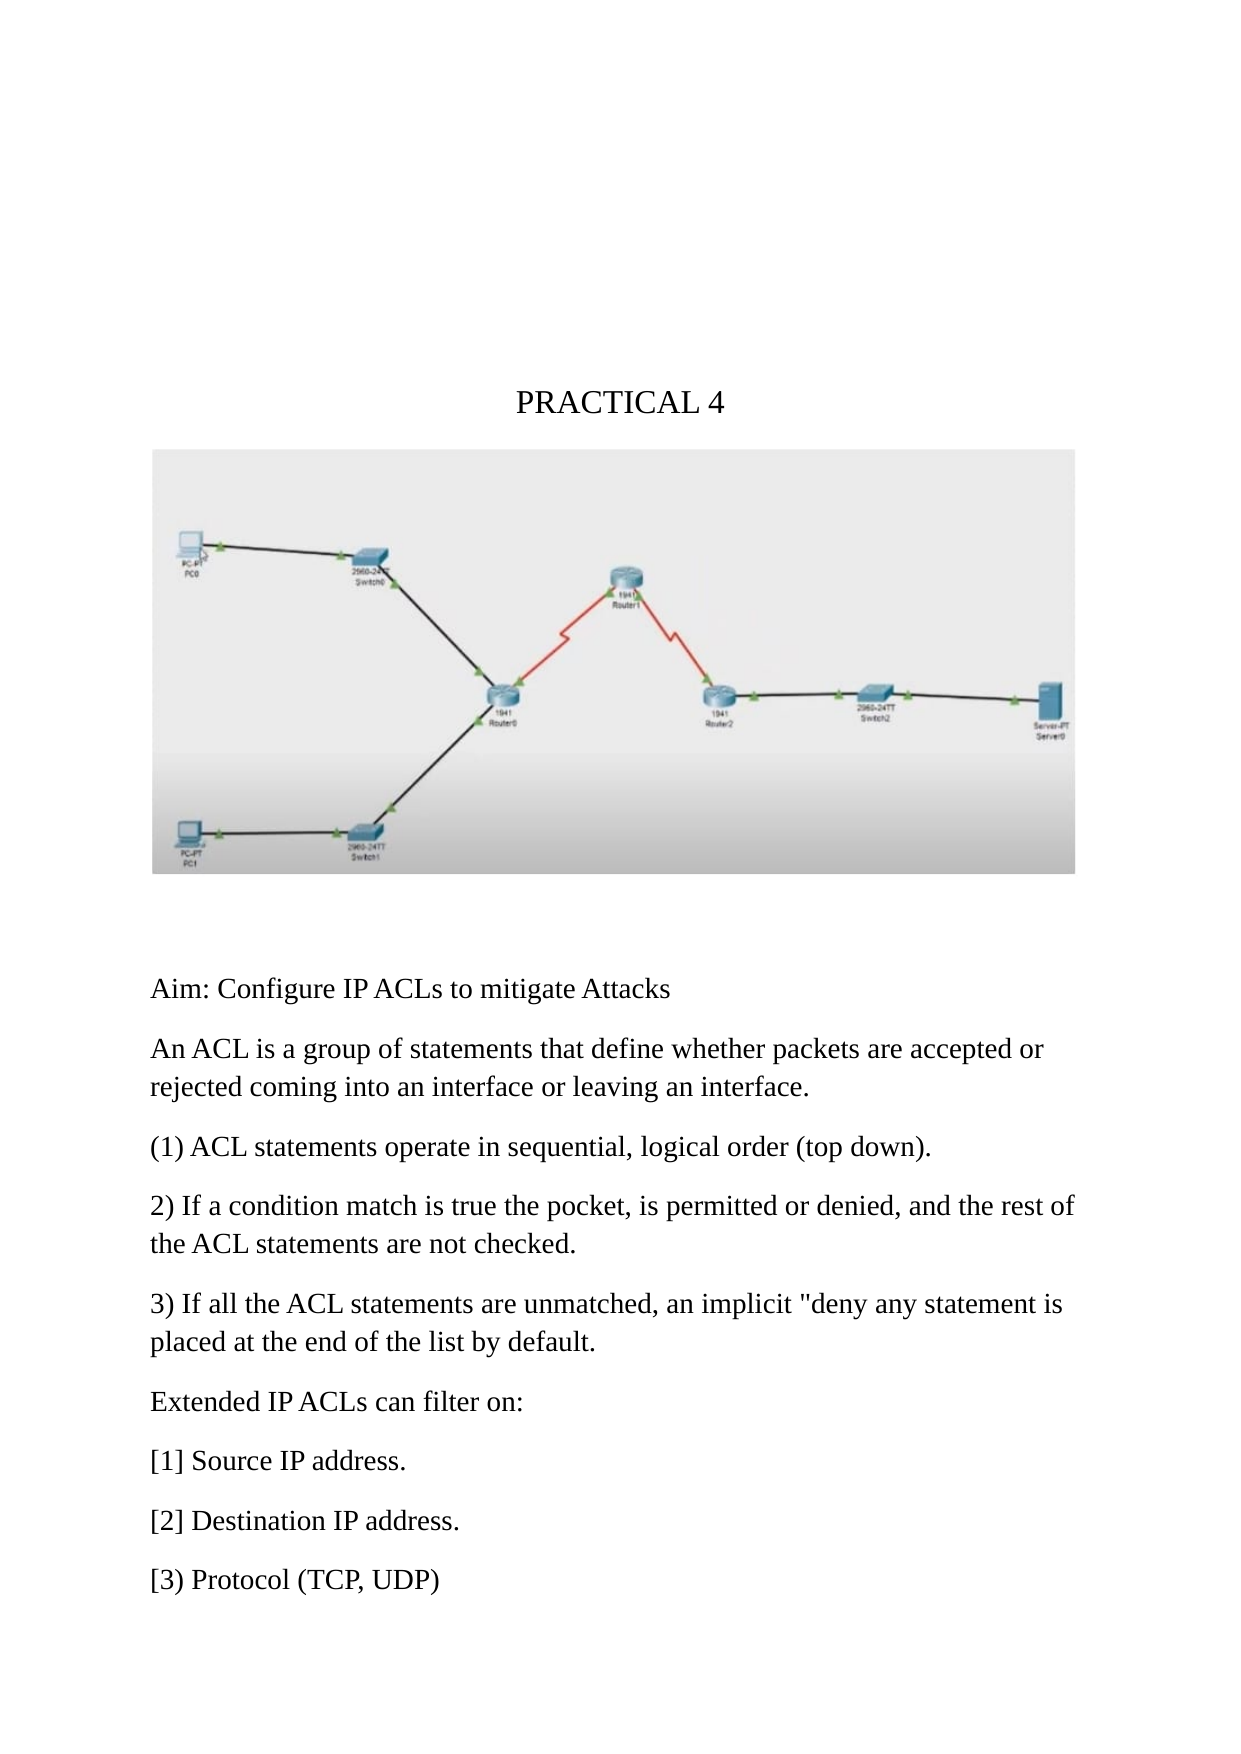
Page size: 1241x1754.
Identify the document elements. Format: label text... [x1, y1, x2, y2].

text PRACTICAL 4 [150, 382, 1090, 421]
text An ACL is a group of statements that define whether packets are accepted or rejected coming into an interface or leaving an interface. [150, 1031, 1090, 1103]
text [2] Destination IP address. [150, 1503, 1090, 1536]
text 2) If a condition match is true the pocket, is permitted or denied, and the rest of the ACL statements are not checked. [150, 1188, 1090, 1260]
text Extended IP ACLs can filter on: [150, 1384, 1090, 1417]
text 3) If all the ACL statements are unmatched, an implicit "deny any statement is placed at the end of the list by default. [150, 1286, 1090, 1358]
text Aim: Configure IP ACLs to mitigate Attacks [150, 971, 1090, 1005]
text [3) Protocol (TCP, UDP) [150, 1562, 1090, 1596]
text (1) ACL statements operate in sequential, logical order (top down). [150, 1129, 1090, 1162]
text [1] Source IP address. [150, 1443, 1090, 1477]
